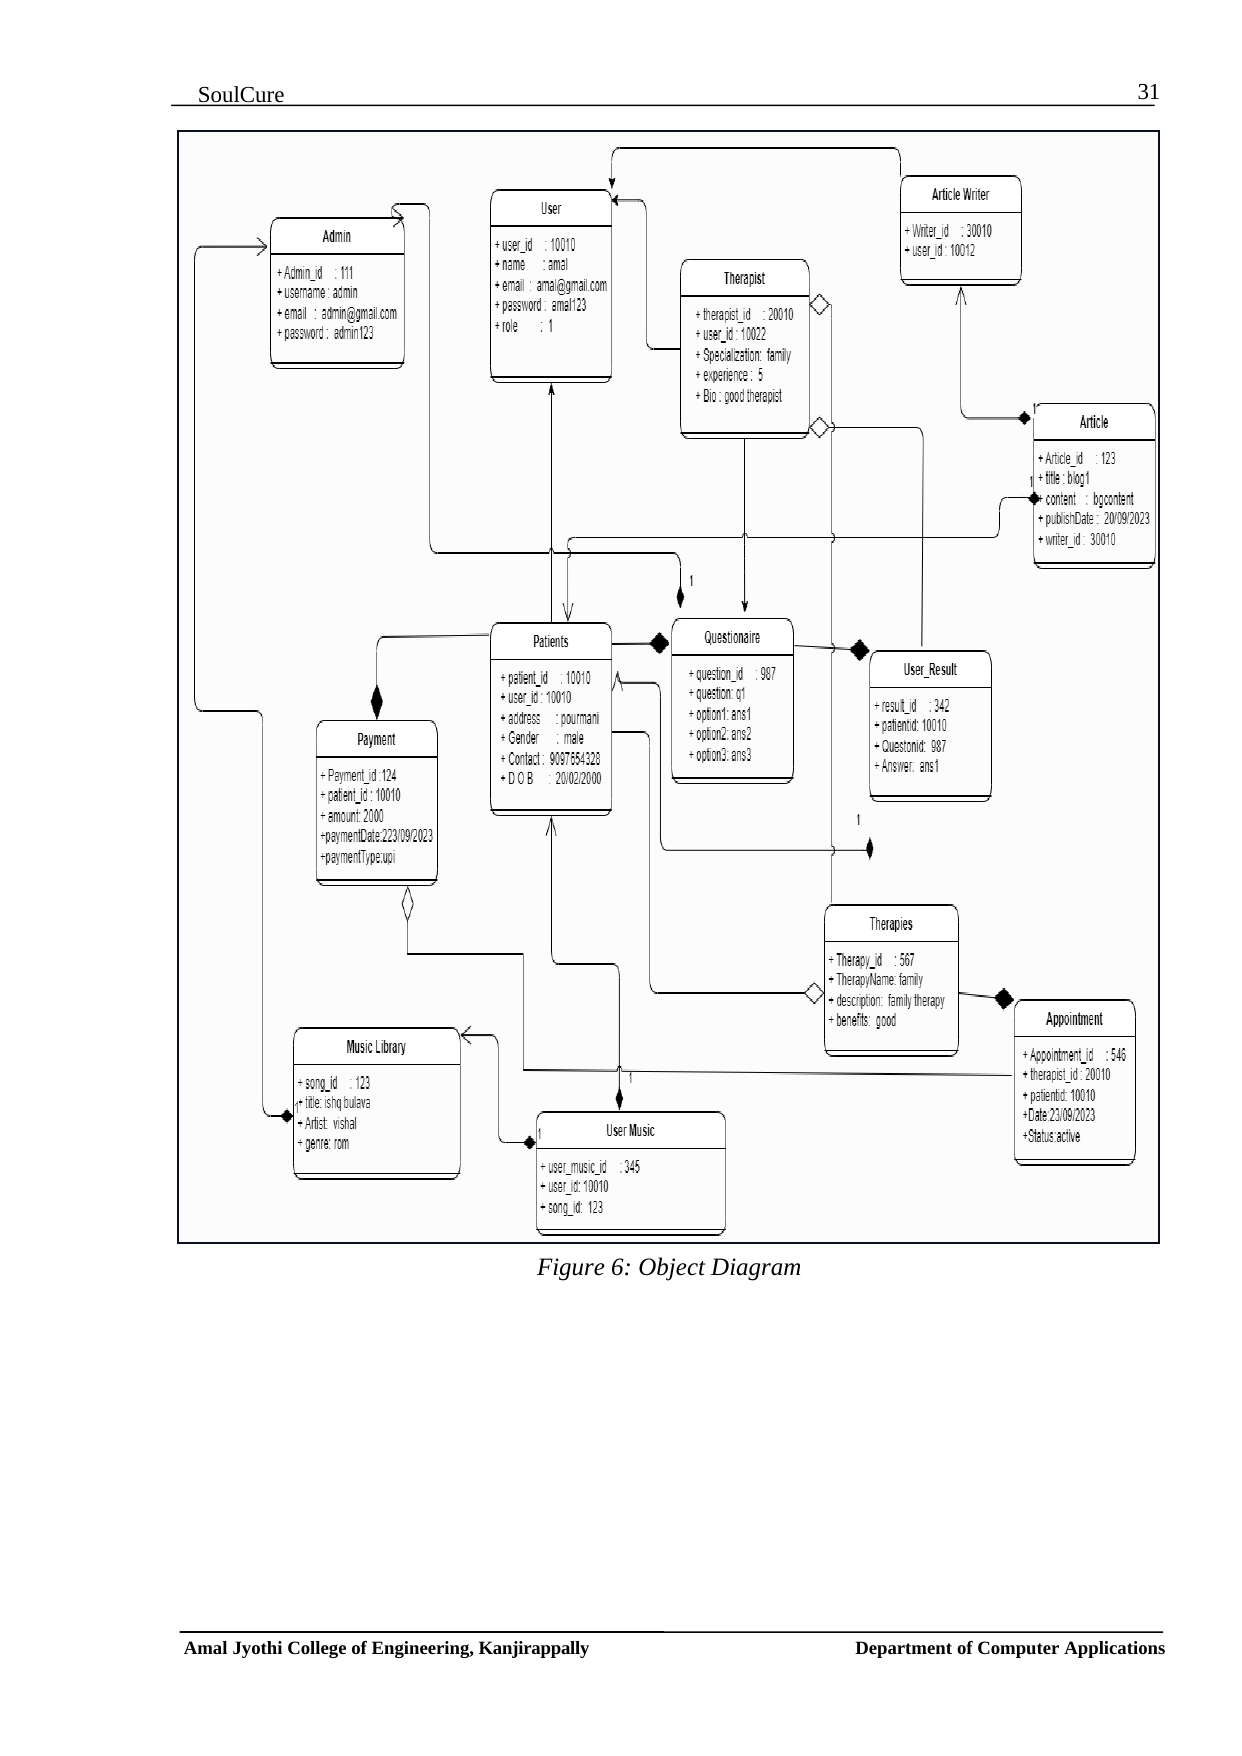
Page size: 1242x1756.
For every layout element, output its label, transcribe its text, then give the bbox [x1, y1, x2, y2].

picture [179, 132, 1158, 1242]
